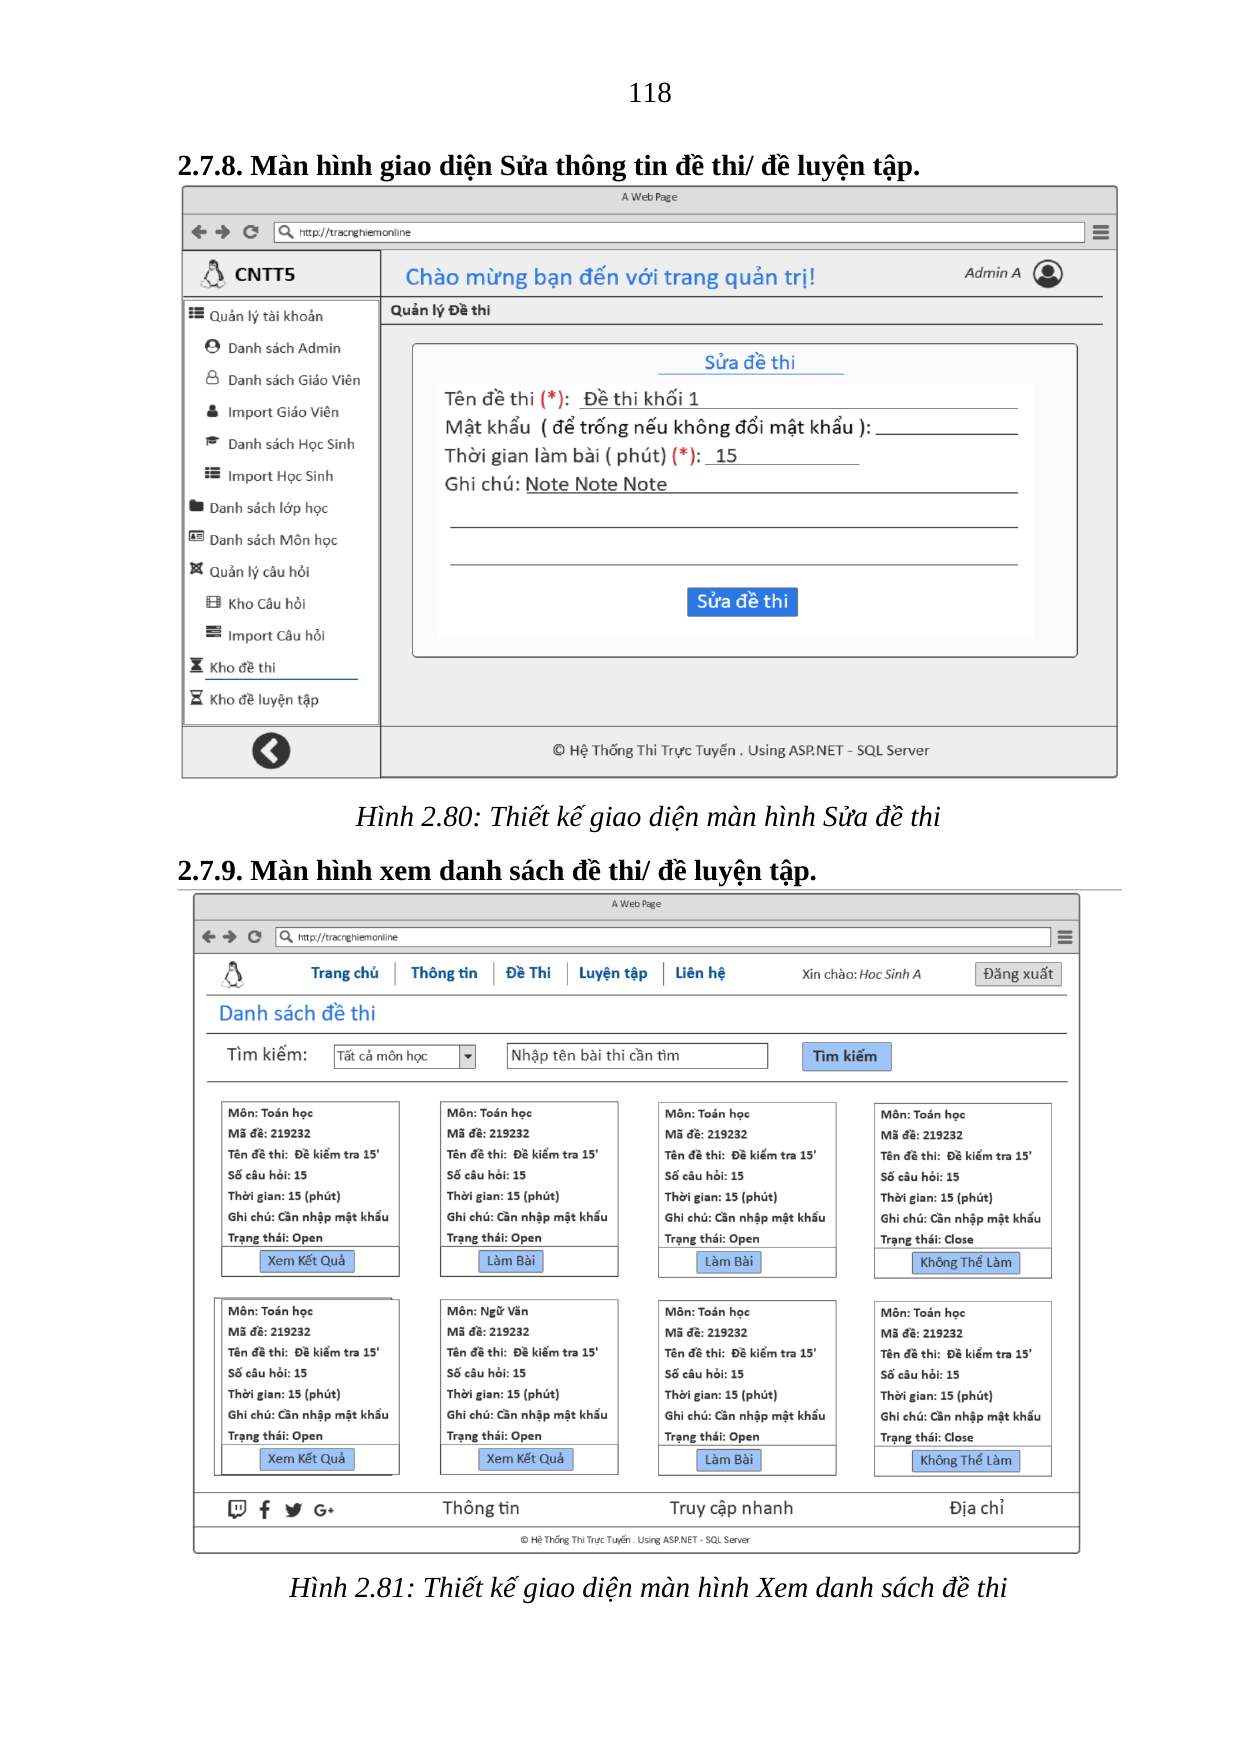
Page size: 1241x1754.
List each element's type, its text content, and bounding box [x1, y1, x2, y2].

picture [177, 183, 1123, 783]
subtitle 2.7.8. Màn hình giao diện Sửa thông tin đề thi/ đề luyện tập. [177, 148, 1122, 181]
subtitle 2.7.9. Màn hình xem danh sách đề thi/ đề luyện tập. [177, 853, 1122, 887]
picture [177, 889, 1123, 1554]
